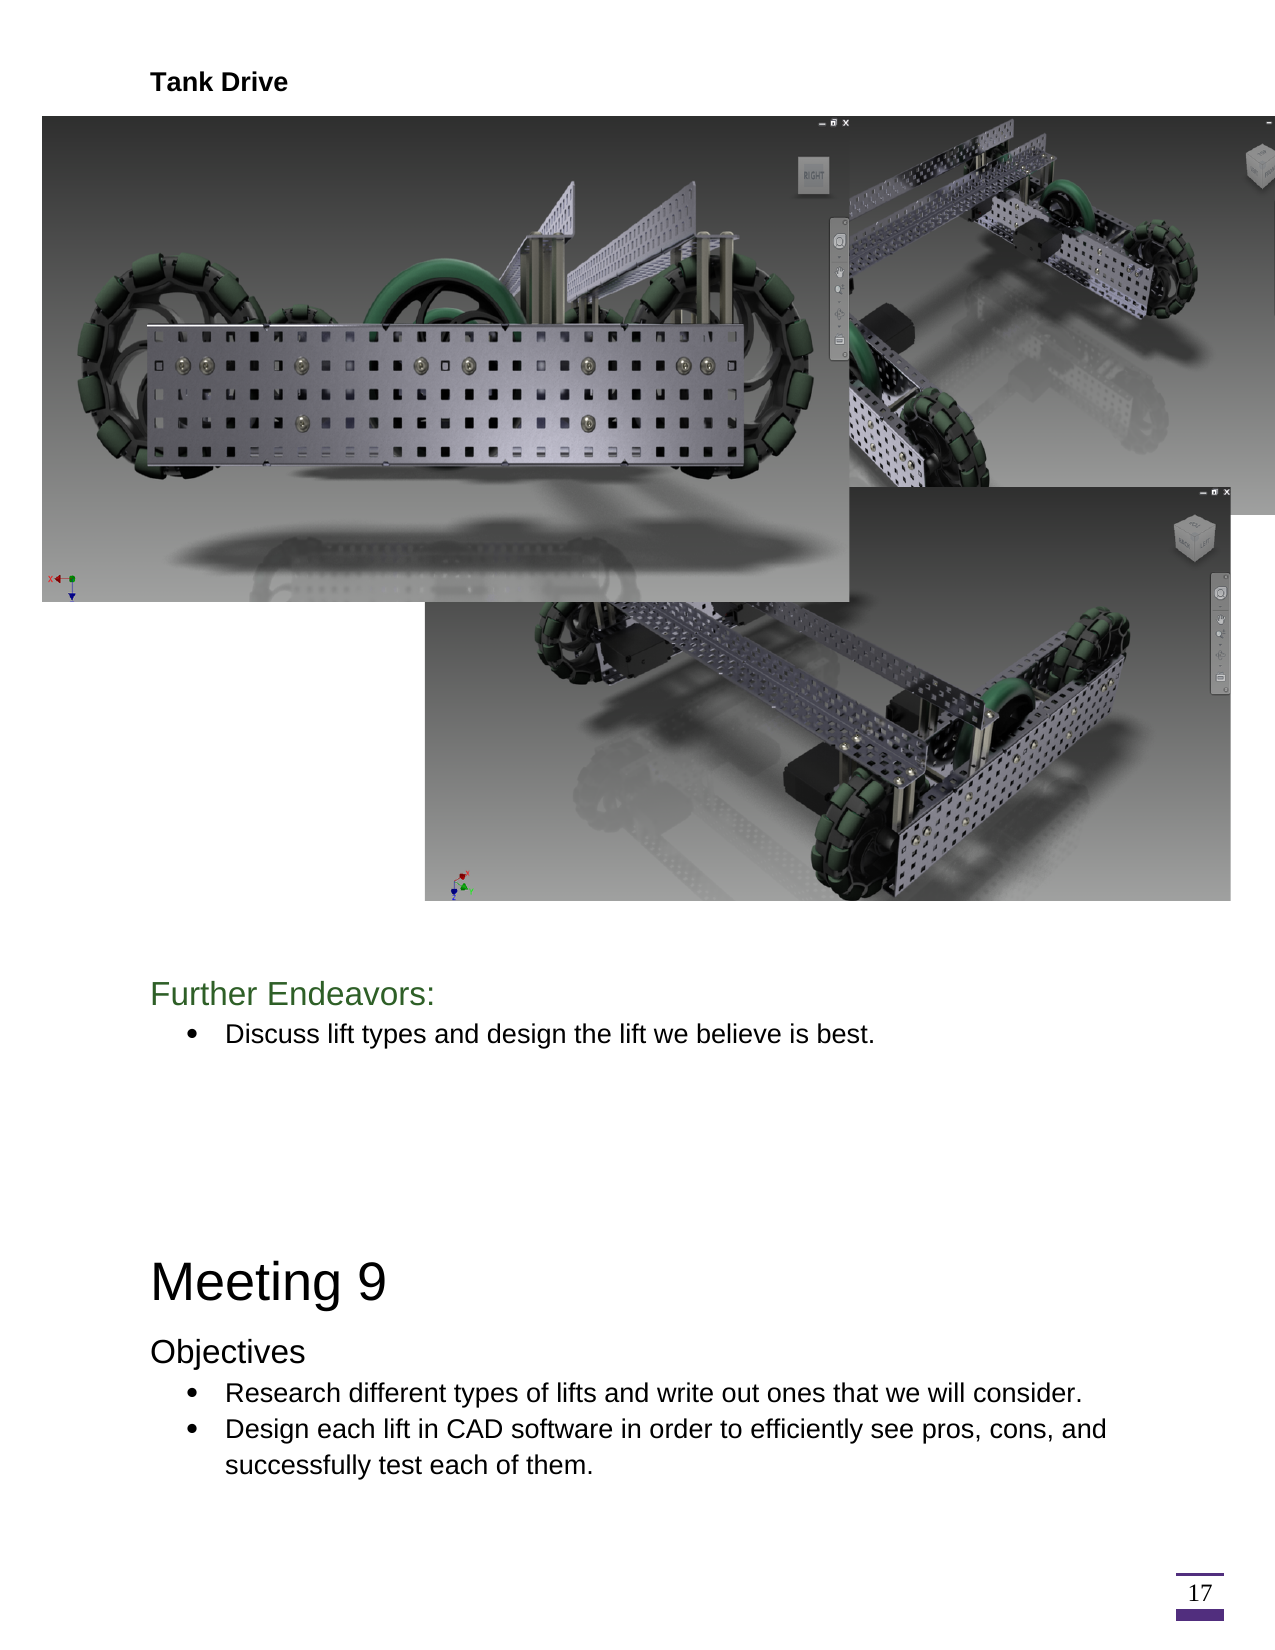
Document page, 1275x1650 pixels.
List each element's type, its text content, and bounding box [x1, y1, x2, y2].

text Meeting 9 [150, 1249, 1125, 1312]
list Discuss lift types and design the lift we believe is best. [187, 1018, 1125, 1049]
text Tank Drive [150, 66, 1125, 97]
list Research different types of lifts and write out ones that we will consider. [187, 1377, 1125, 1408]
subtitle Further Endeavors: [150, 974, 1125, 1012]
subtitle Objectives [150, 1333, 1125, 1371]
list Design each lift in CAD software in order to efficiently see pros, cons, and successfully test each of them. [187, 1413, 1125, 1480]
picture [42, 116, 1275, 901]
